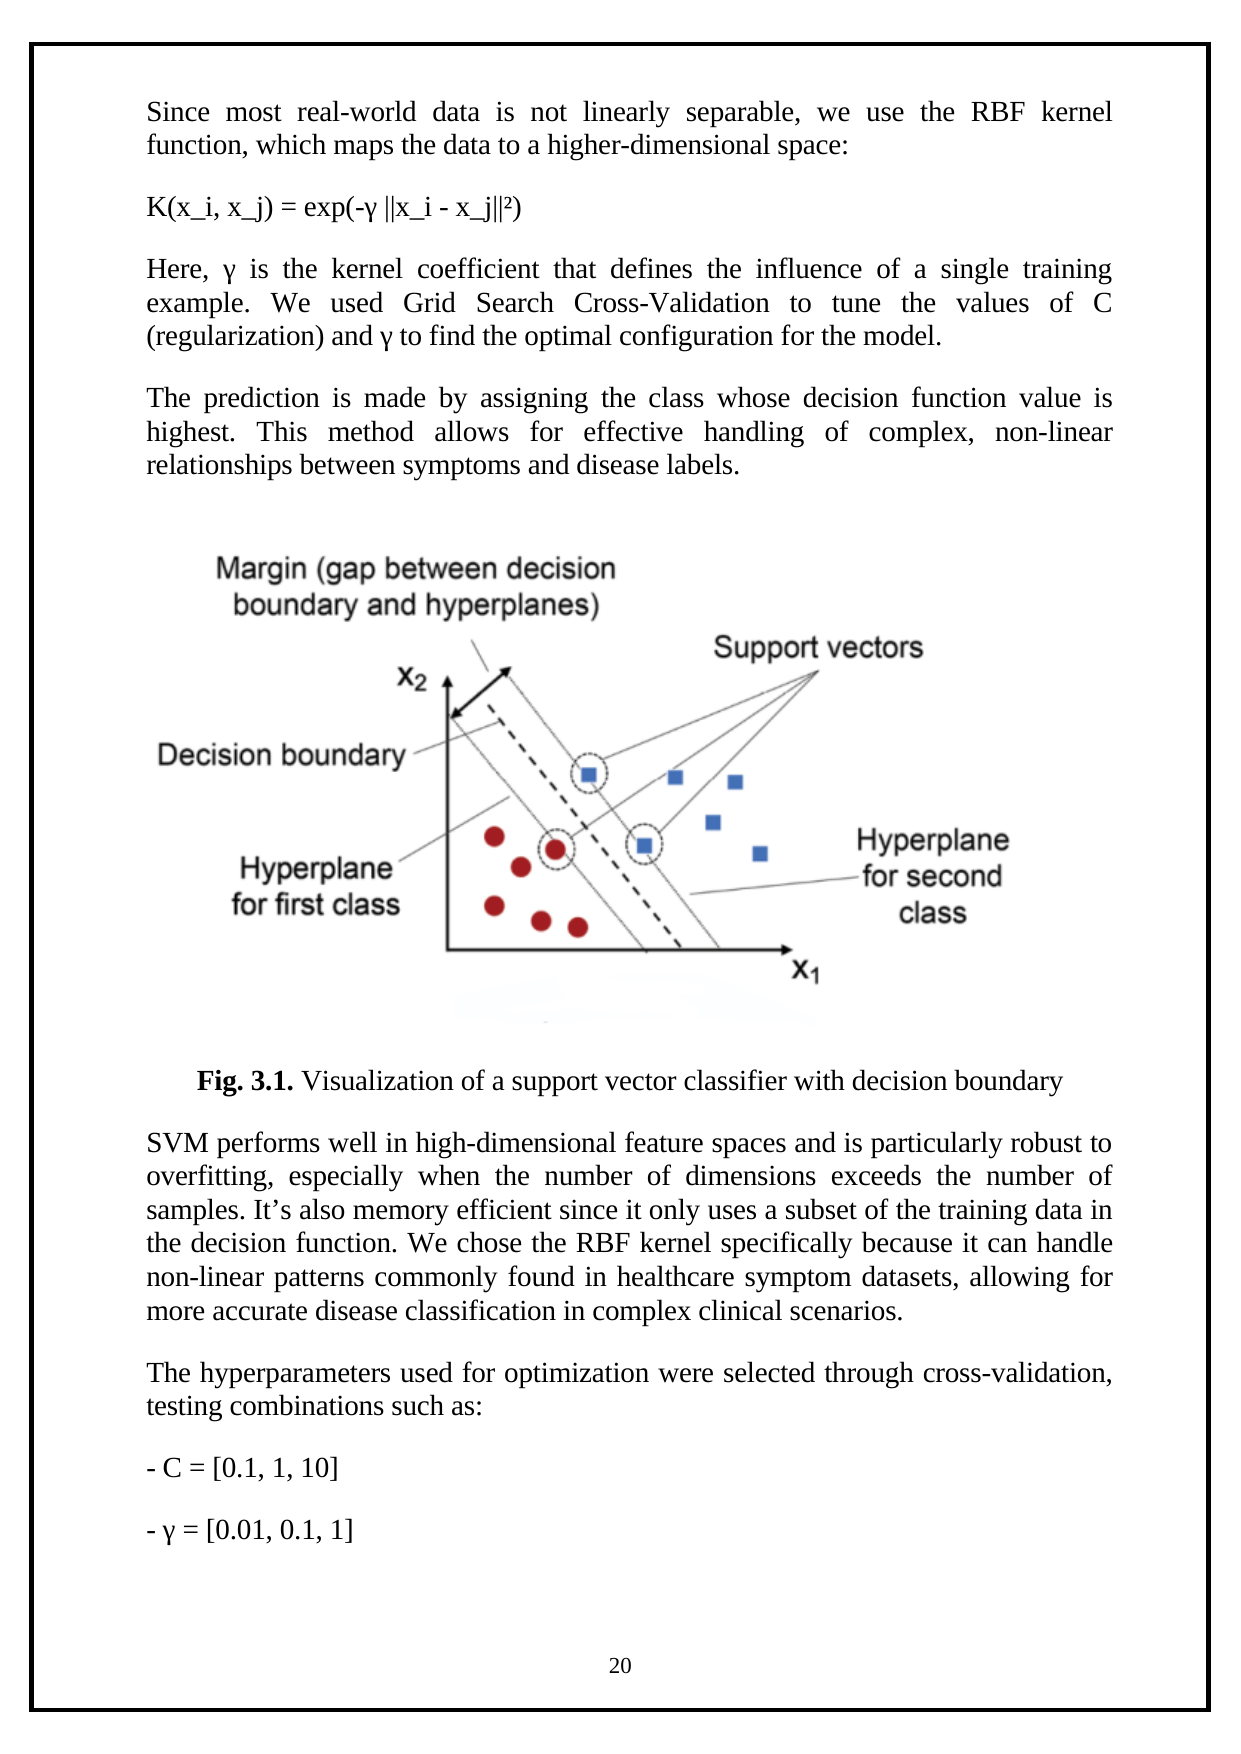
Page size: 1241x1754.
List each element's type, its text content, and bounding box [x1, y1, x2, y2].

text SVM performs well in high-dimensional feature spaces and is particularly robust to overfitting, especially when the number of dimensions exceeds the number of samples. It’s also memory efficient since it only uses a subset of the training data in the decision function. We chose the RBF kernel specifically because it can handle non-linear patterns commonly found in healthcare symptom datasets, allowing for more accurate disease classification in complex clinical scenarios. [146, 1125, 1114, 1326]
text - C = [0.1, 1, 10] [146, 1450, 1114, 1484]
text The prediction is made by assigning the class whose decision function value is highest. This method allows for effective handling of complex, non-linear relationships between symptoms and disease labels. [146, 380, 1114, 481]
text Since most real-world data is not linearly separable, we use the RBF kernel function, which maps the data to a higher-dimensional space: [146, 94, 1114, 161]
text K(x_i, x_j) = exp(-γ ||x_i - x_j||²) [146, 189, 1114, 223]
text The hyperparameters used for optimization were selected through cross-validation, testing combinations such as: [146, 1355, 1114, 1422]
picture [146, 509, 1096, 1035]
text - γ = [0.01, 0.1, 1] [146, 1512, 1114, 1546]
text Here, γ is the kernel coefficient that defines the influence of a single training example. We used Grid Search Cross-Validation to tune the values of C (regularization) and γ to find the optimal configuration for the model. [146, 251, 1114, 352]
text Fig. 3.1. Visualization of a support vector classifier with decision boundary [146, 1063, 1114, 1097]
